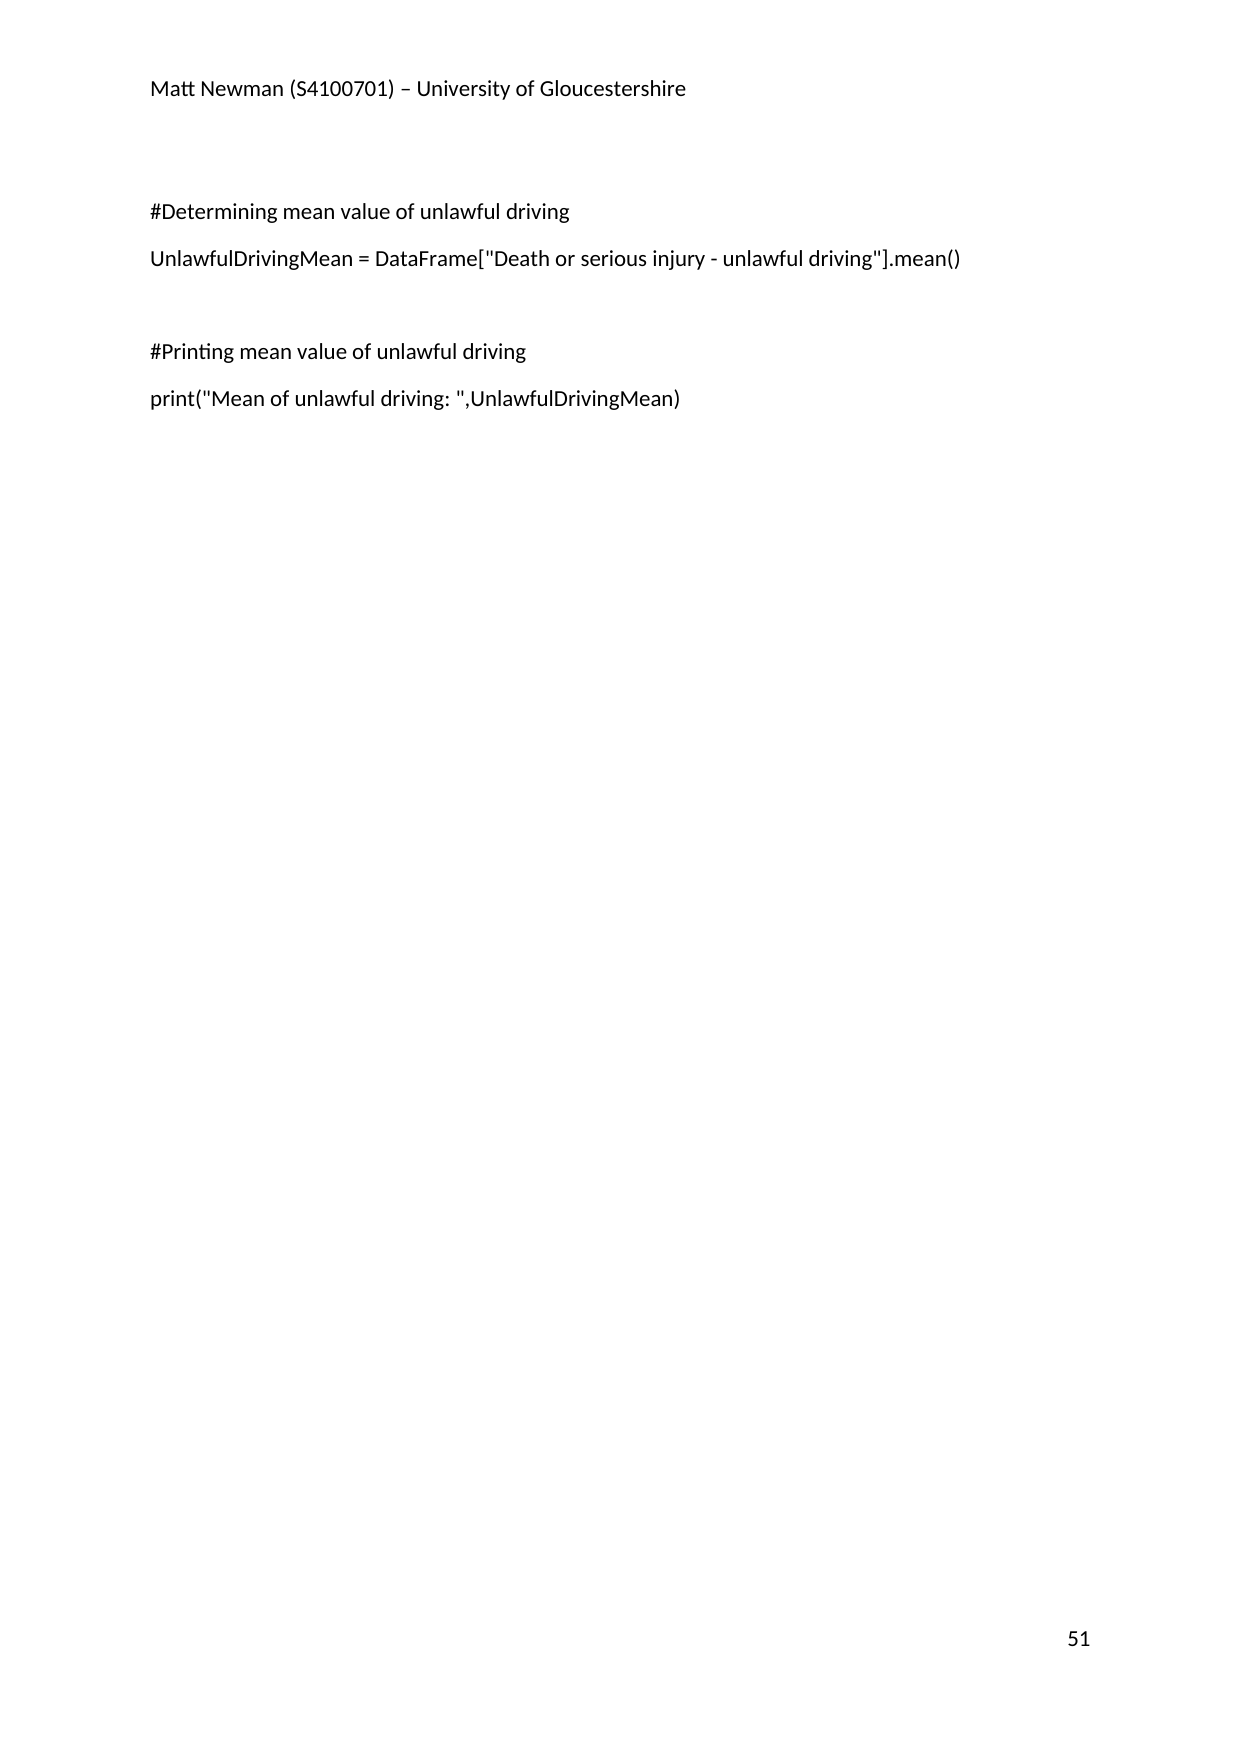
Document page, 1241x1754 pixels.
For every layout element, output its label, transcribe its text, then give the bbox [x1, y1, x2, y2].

text UnlawfulDrivingMean = DataFrame["Death or serious injury - unlawful driving"].mean() [150, 244, 1090, 272]
text #Determining mean value of unlawful driving [150, 197, 1090, 225]
text print("Mean of unlawful driving: ",UnlawfulDrivingMean) [150, 384, 1090, 412]
text #Printing mean value of unlawful driving [150, 337, 1090, 366]
